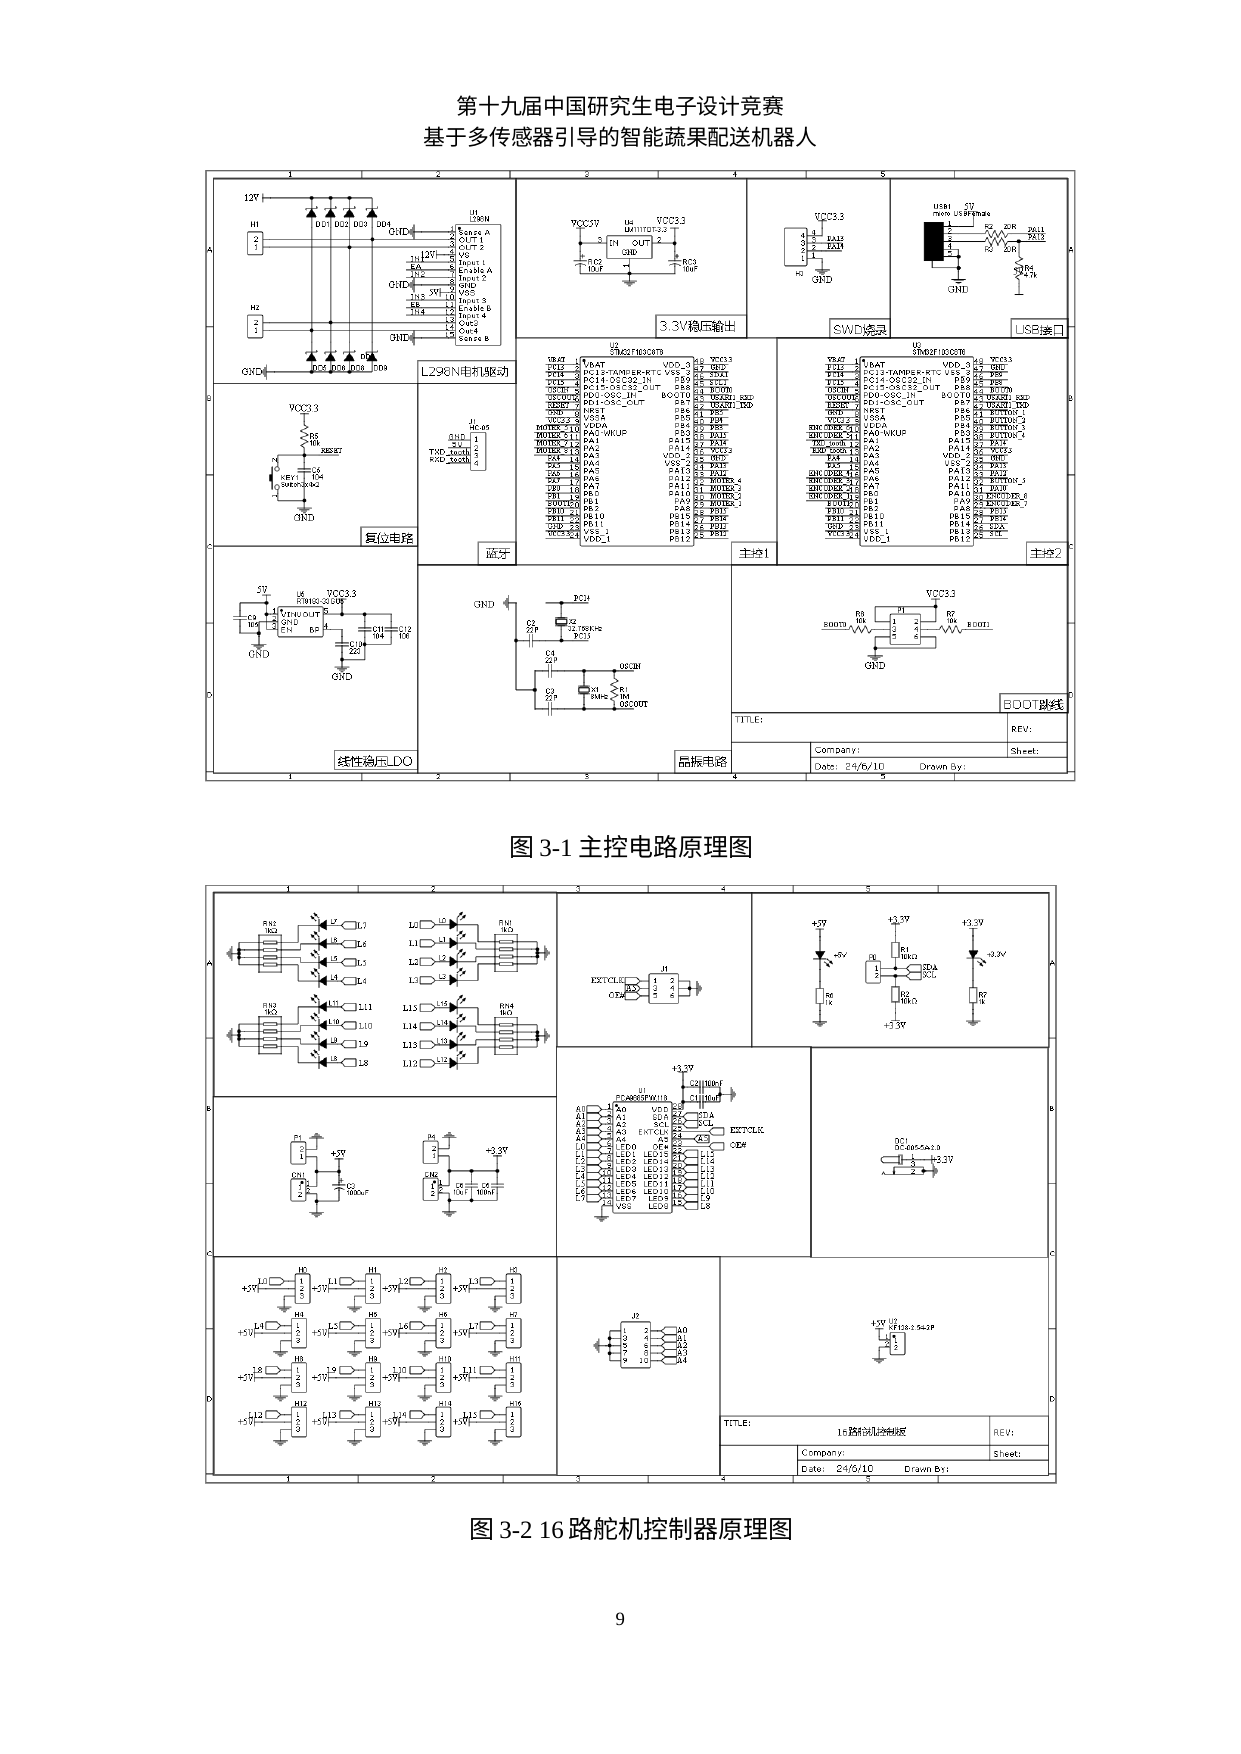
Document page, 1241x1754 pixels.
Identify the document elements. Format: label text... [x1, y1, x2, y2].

table_cell 图3-2 16路舵机控制器原理图 [188, 1495, 1075, 1560]
table_header [188, 163, 1075, 813]
table_cell 图3-1 主控电路原理图 [188, 813, 1075, 878]
table_cell [188, 878, 1075, 1495]
picture [198, 877, 1063, 1490]
picture [198, 162, 1082, 788]
